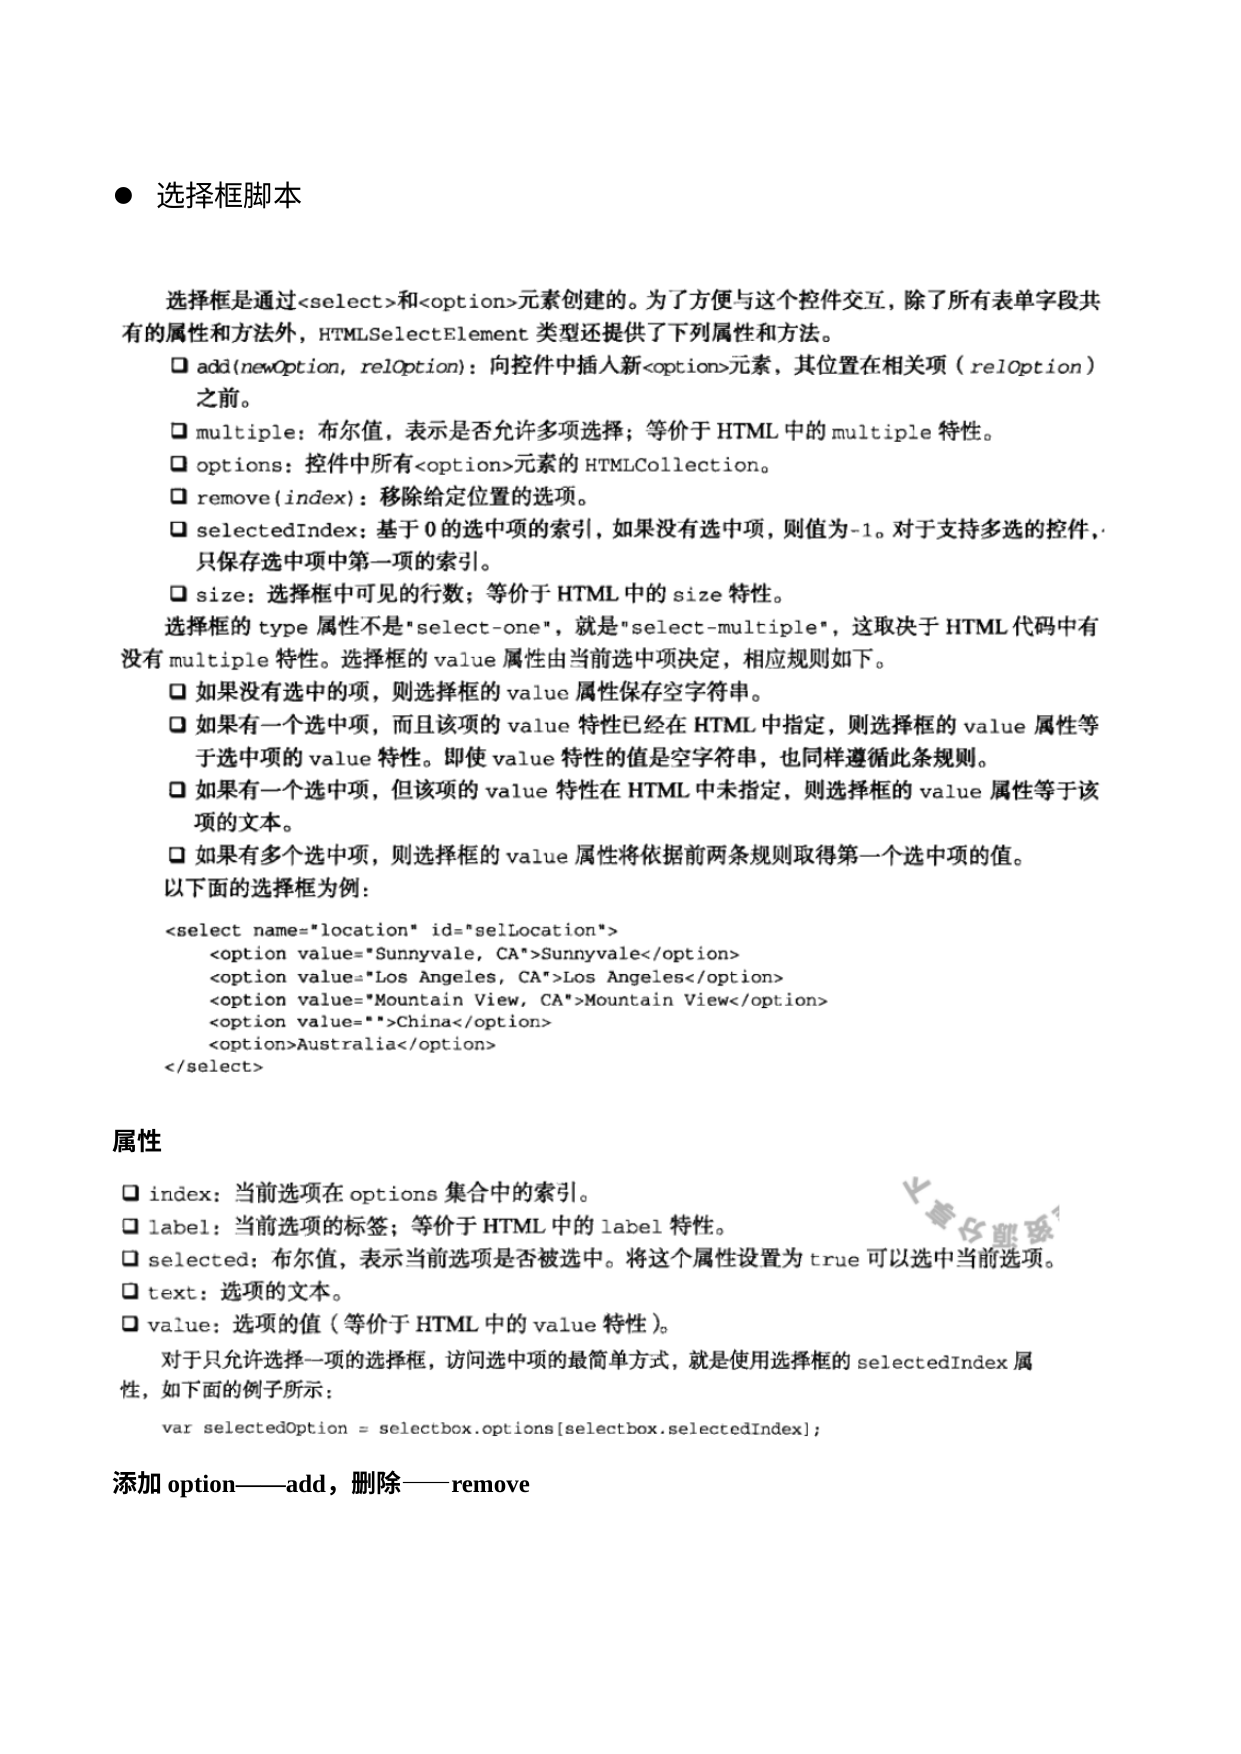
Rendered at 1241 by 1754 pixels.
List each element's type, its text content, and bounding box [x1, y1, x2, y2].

subtitle 选择框脚本 [112, 159, 1128, 228]
text 添加option——add，删除——remove [112, 1447, 1128, 1516]
text 属性 [112, 1106, 1128, 1174]
picture [112, 1174, 1060, 1338]
picture [112, 285, 1128, 1075]
picture [112, 1345, 1047, 1438]
